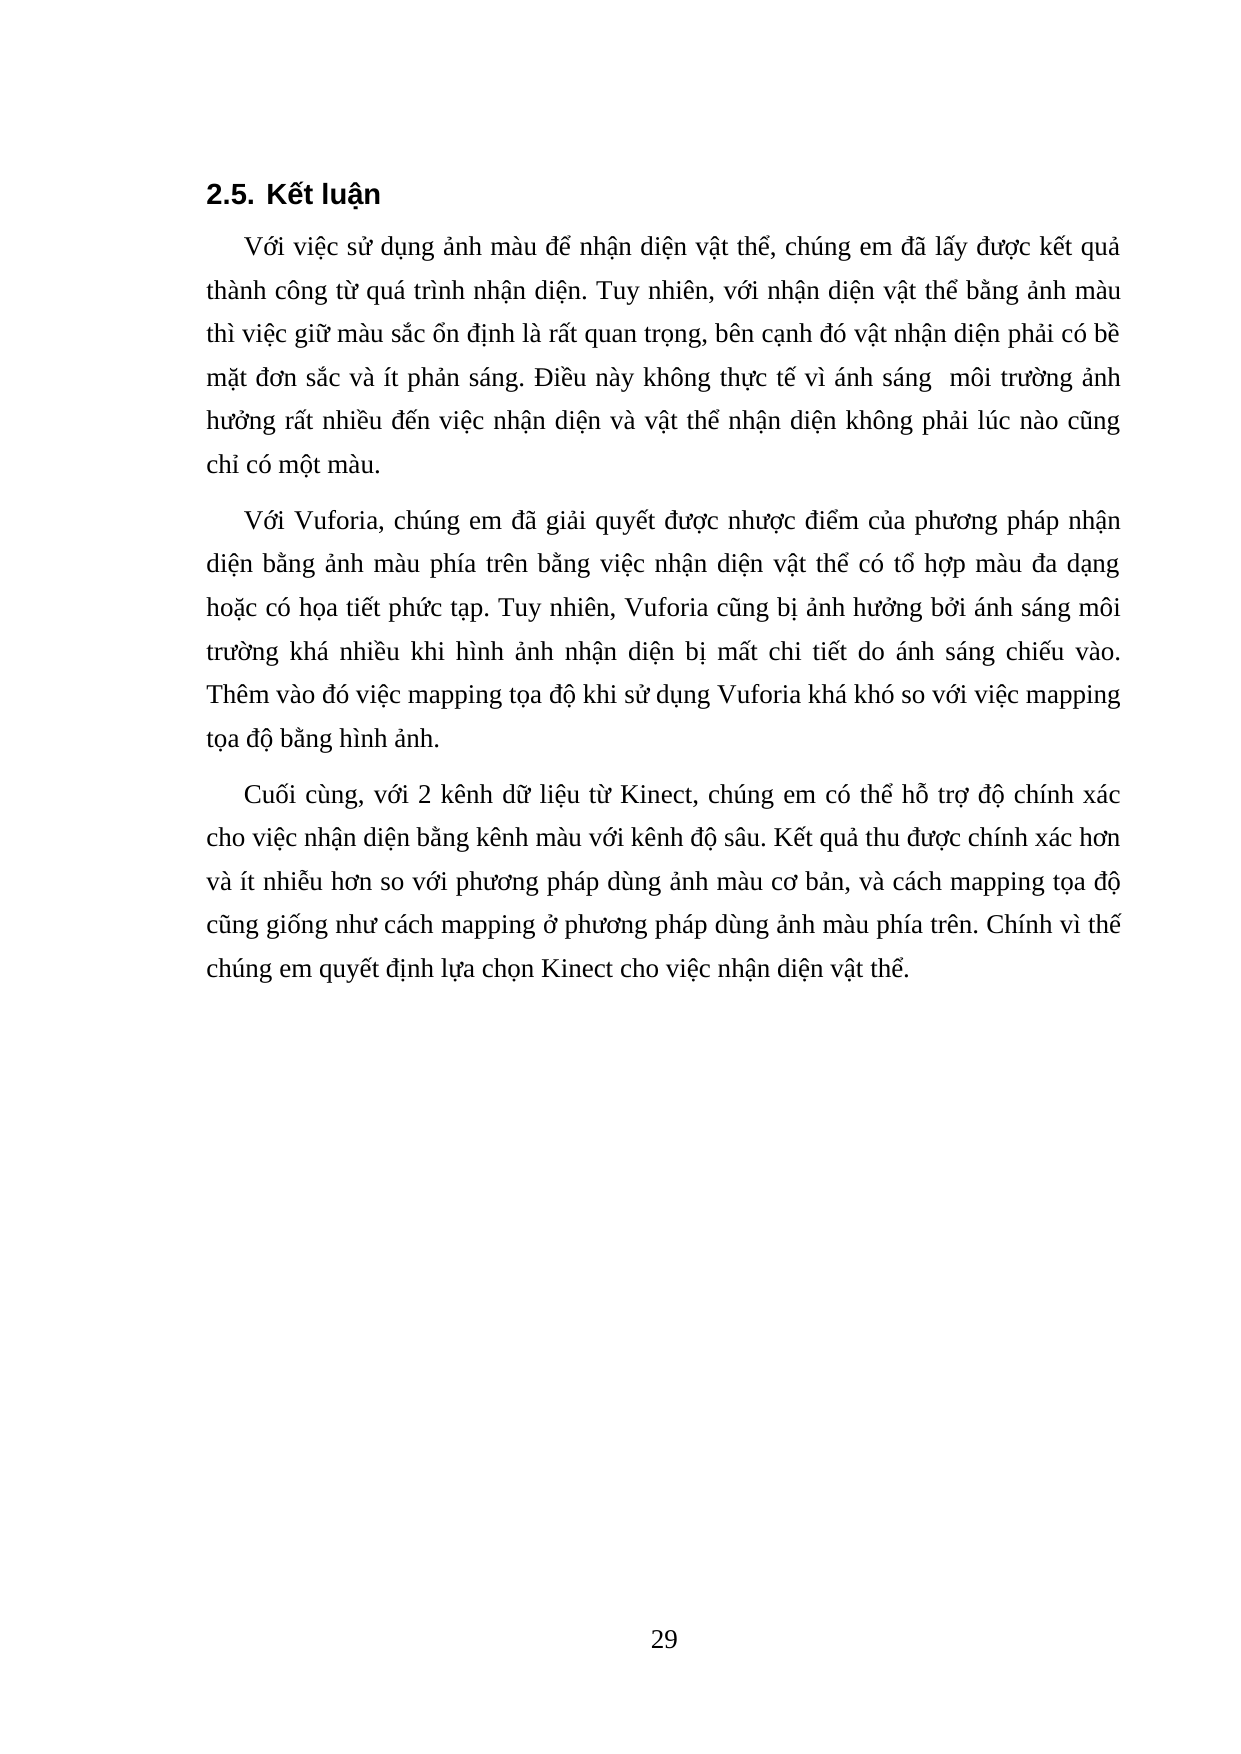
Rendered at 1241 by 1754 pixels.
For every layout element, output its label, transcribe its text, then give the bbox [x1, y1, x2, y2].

text Với việc sử dụng ảnh màu để nhận diện vật thể, chúng em đã lấy được kết quả thành công từ quá trình nhận diện. Tuy nhiên, với nhận diện vật thể bằng ảnh màu thì việc giữ màu sắc ổn định là rất quan trọng, bên cạnh đó vật nhận diện phải có bề mặt đơn sắc và ít phản sáng. Điều này không thực tế vì ánh sáng môi trường ảnh hưởng rất nhiều đến việc nhận diện và vật thể nhận diện không phải lúc nào cũng chỉ có một màu. [206, 230, 1122, 479]
text Với Vuforia, chúng em đã giải quyết được nhược điểm của phương pháp nhận diện bằng ảnh màu phía trên bằng việc nhận diện vật thể có tổ hợp màu đa dạng hoặc có họa tiết phức tạp. Tuy nhiên, Vuforia cũng bị ảnh hưởng bởi ánh sáng môi trường khá nhiều khi hình ảnh nhận diện bị mất chi tiết do ánh sáng chiếu vào. Thêm vào đó việc mapping tọa độ khi sử dụng Vuforia khá khó so với việc mapping tọa độ bằng hình ảnh. [206, 504, 1122, 753]
subtitle Kết luận [206, 177, 1122, 211]
text Cuối cùng, với 2 kênh dữ liệu từ Kinect, chúng em có thể hỗ trợ độ chính xác cho việc nhận diện bằng kênh màu với kênh độ sâu. Kết quả thu được chính xác hơn và ít nhiễu hơn so với phương pháp dùng ảnh màu cơ bản, và cách mapping tọa độ cũng giống như cách mapping ở phương pháp dùng ảnh màu phía trên. Chính vì thế chúng em quyết định lựa chọn Kinect cho việc nhận diện vật thể. [206, 778, 1122, 983]
